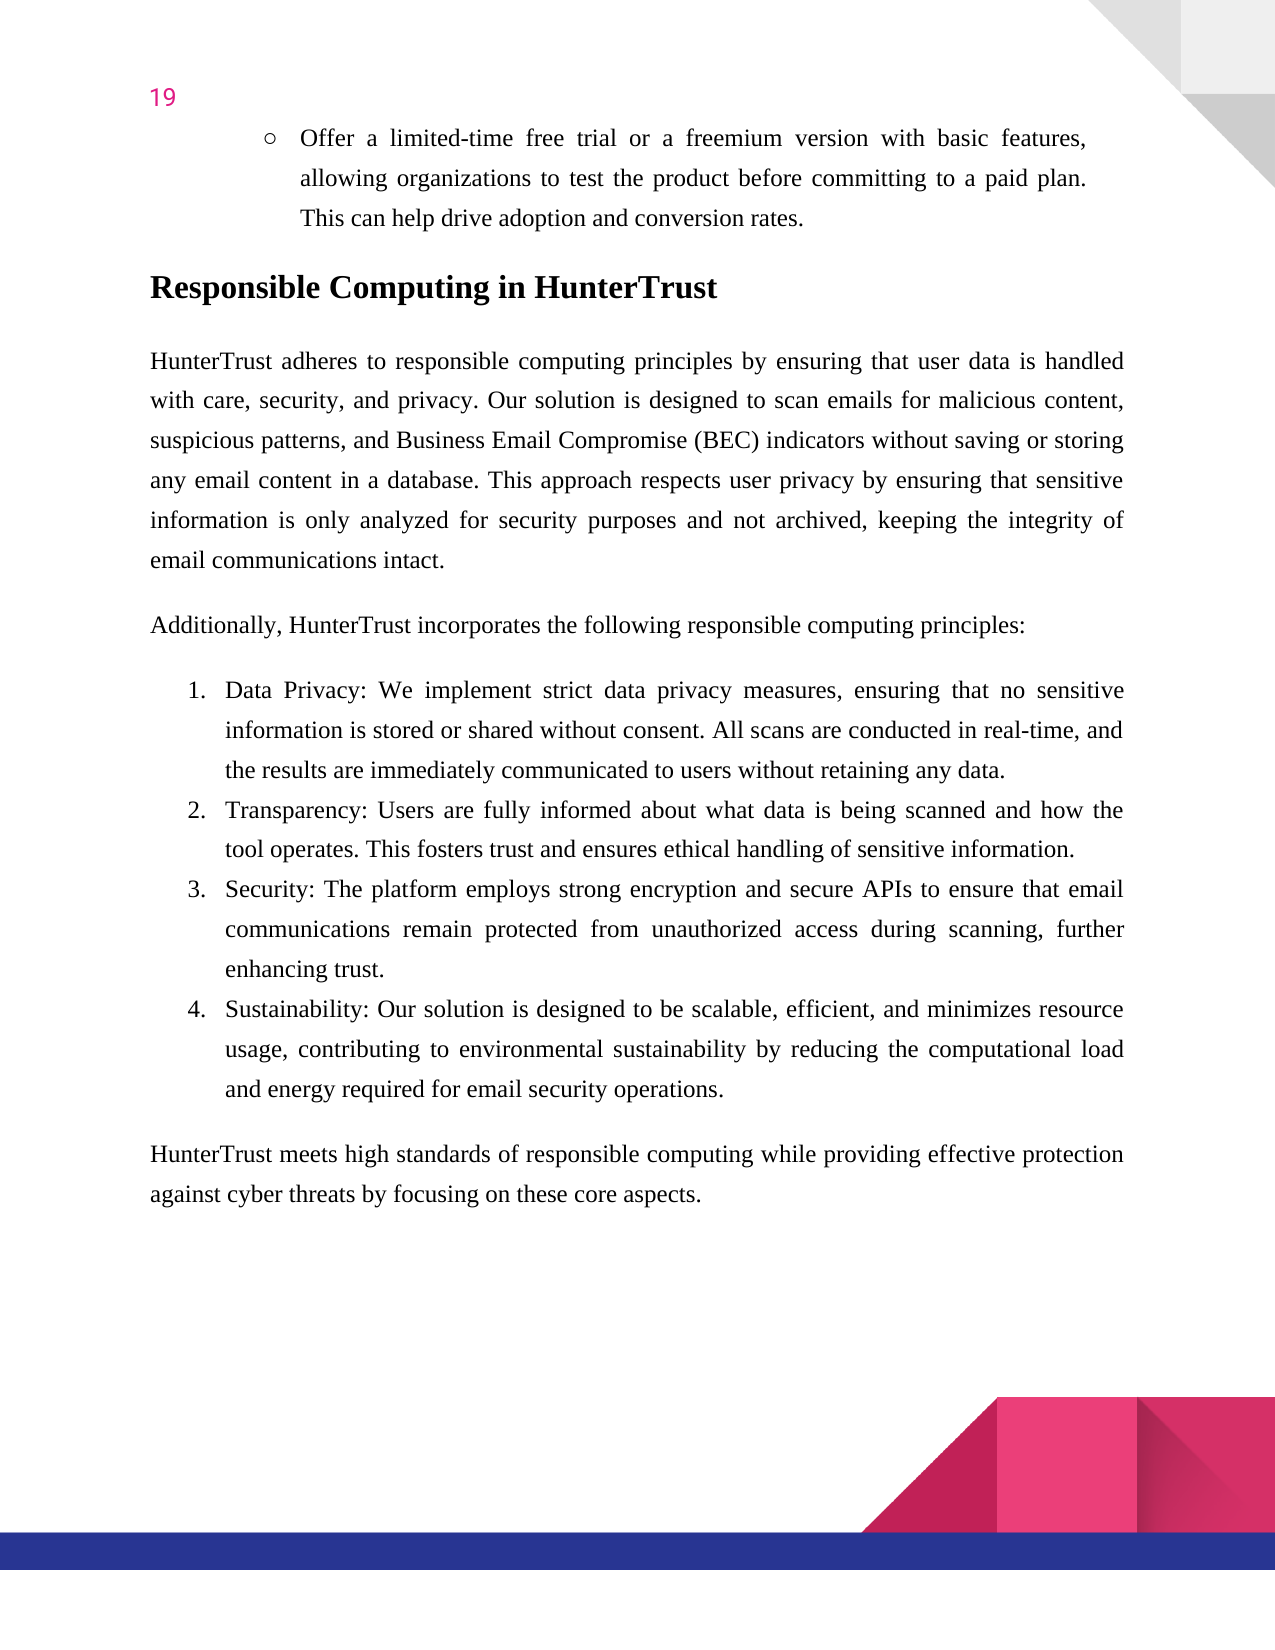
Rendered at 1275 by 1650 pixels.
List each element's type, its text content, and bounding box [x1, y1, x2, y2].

list Offer a limited-time free trial or a freemium version with basic features, allowing organizations to test the product before committing to a paid plan. This can help drive adoption and conversion rates. [262, 123, 1125, 231]
list Data Privacy: We implement strict data privacy measures, ensuring that no sensitive information is stored or shared without consent. All scans are conducted in real-time, and the results are immediately communicated to users without retaining any data. [187, 675, 1125, 783]
list Security: The platform employs strong encryption and secure APIs to ensure that email communications remain protected from unauthorized access during scanning, further enhancing trust. [187, 874, 1125, 983]
text HunterTrust meets high standards of responsible computing while providing effective protection against cyber threats by focusing on these core aspects. [150, 1139, 1125, 1207]
text HunterTrust adheres to responsible computing principles by ensuring that user data is handled with care, security, and privacy. Our solution is designed to scan emails for malicious content, suspicious patterns, and Business Email Compromise (BEC) indicators without saving or storing any email content in a database. This approach respects user privacy by ensuring that sensitive information is only analyzed for security purposes and not archived, keeping the integrity of email communications intact. [150, 346, 1125, 574]
list Sustainability: Our solution is designed to be scalable, efficient, and minimizes resource usage, contributing to environmental sustainability by reducing the computational load and energy required for email security operations. [187, 994, 1125, 1103]
picture [1087, 0, 1275, 188]
picture [0, 1395, 1275, 1570]
list Transparency: Users are fully informed about what data is being scanned and how the tool operates. This fosters trust and ensures ethical handling of sensitive information. [187, 795, 1125, 863]
text Additionally, HunterTrust incorporates the following responsible computing principles: [150, 610, 1125, 639]
text Responsible Computing in HunterTrust [150, 267, 1125, 306]
